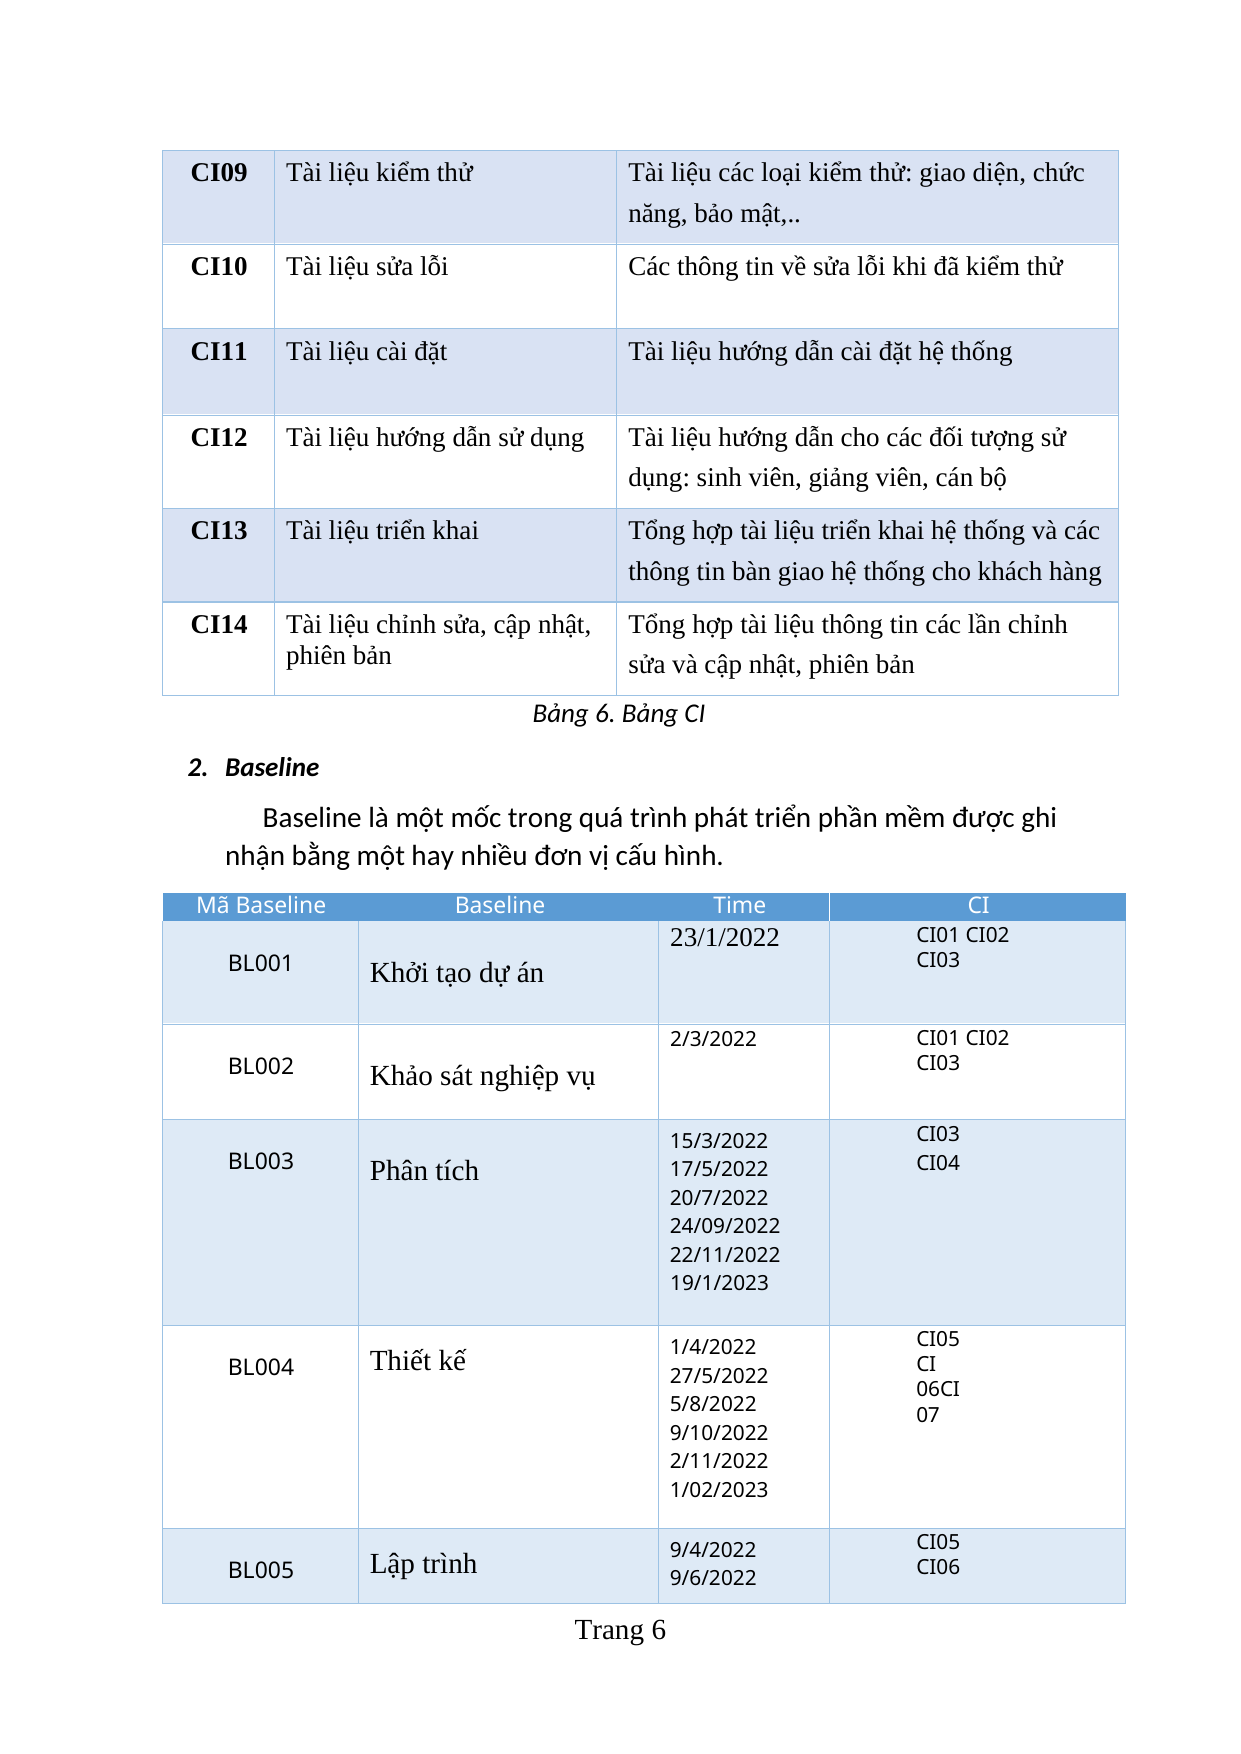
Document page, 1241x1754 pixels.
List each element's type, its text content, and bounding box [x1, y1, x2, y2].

table_cell Tài liệu sửa lỗi [275, 245, 616, 328]
text Bảng 6. Bảng CI [150, 696, 1090, 729]
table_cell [659, 1529, 829, 1603]
table_cell Tài liệu hướng dẫn cho các đối tượng sử dụng: sinh viên, giảng viên, cán bộ [617, 416, 1118, 508]
table_header Time [659, 893, 829, 921]
table_cell CI10 [163, 245, 274, 328]
table_cell BL002 [163, 1025, 358, 1118]
table_cell BL004 [163, 1326, 358, 1528]
table_cell Tài liệu chỉnh sửa, cập nhật, phiên bản [275, 603, 616, 695]
table_cell 2/3/2022 [659, 1025, 829, 1118]
table_cell CI01 CI02 CI03 [830, 921, 1125, 1023]
table_cell Tài liệu các loại kiểm thử: giao diện, chức năng, bảo mật,.. [617, 151, 1118, 243]
table_cell Tài liệu kiểm thử [275, 151, 616, 243]
table_cell BL005 [163, 1529, 358, 1603]
table_cell CI05 CI06CI07 [830, 1326, 1125, 1528]
table_cell BL001 [163, 921, 358, 1023]
table_header Mã Baseline [163, 893, 358, 921]
table_cell Tài liệu cài đặt [275, 329, 616, 414]
table_cell 23/1/2022 [659, 921, 829, 1023]
table_cell BL003 [163, 1120, 358, 1325]
table_cell CI11 [163, 329, 274, 414]
subtitle Baseline [187, 750, 1090, 783]
table_cell Khảo sát nghiệp vụ [359, 1025, 658, 1118]
table_cell Lập trình [359, 1529, 658, 1603]
table_cell 1/4/2022 27/5/2022 5/8/2022 9/10/2022 2/11/2022 1/02/2023 [659, 1326, 829, 1528]
table_cell CI05 CI06 CI07 CI08 [830, 1529, 1125, 1603]
table_cell Phân tích [359, 1120, 658, 1325]
text Baseline là một mốc trong quá trình phát triển phần mềm được ghi nhận bằng một hay nhiều đơn vị cấu hình. [225, 799, 1090, 873]
table_header Baseline [358, 893, 659, 921]
table_cell Tổng hợp tài liệu triển khai hệ thống và các thông tin bàn giao hệ thống cho khách hàng [617, 509, 1118, 601]
table_header CI [830, 893, 1126, 921]
table_cell 15/3/2022 17/5/2022 20/7/2022 24/09/2022 22/11/2022 19/1/2023 [659, 1120, 829, 1325]
table_cell Thiết kế [359, 1326, 658, 1528]
table_cell Khởi tạo dự án [359, 921, 658, 1023]
table_cell Tài liệu triển khai [275, 509, 616, 601]
table_cell Tài liệu hướng dẫn cài đặt hệ thống [617, 329, 1118, 414]
table_cell CI14 [163, 603, 274, 695]
table_cell CI09 [163, 151, 274, 243]
table_cell CI01 CI02 CI03 [830, 1025, 1125, 1118]
table_cell CI12 [163, 416, 274, 508]
table_cell Tổng hợp tài liệu thông tin các lần chỉnh sửa và cập nhật, phiên bản [617, 603, 1118, 695]
table_cell CI13 [163, 509, 274, 601]
table_cell Tài liệu hướng dẫn sử dụng [275, 416, 616, 508]
table_cell CI03 CI04 [830, 1120, 1125, 1325]
table_cell Các thông tin về sửa lỗi khi đã kiểm thử [617, 245, 1118, 328]
